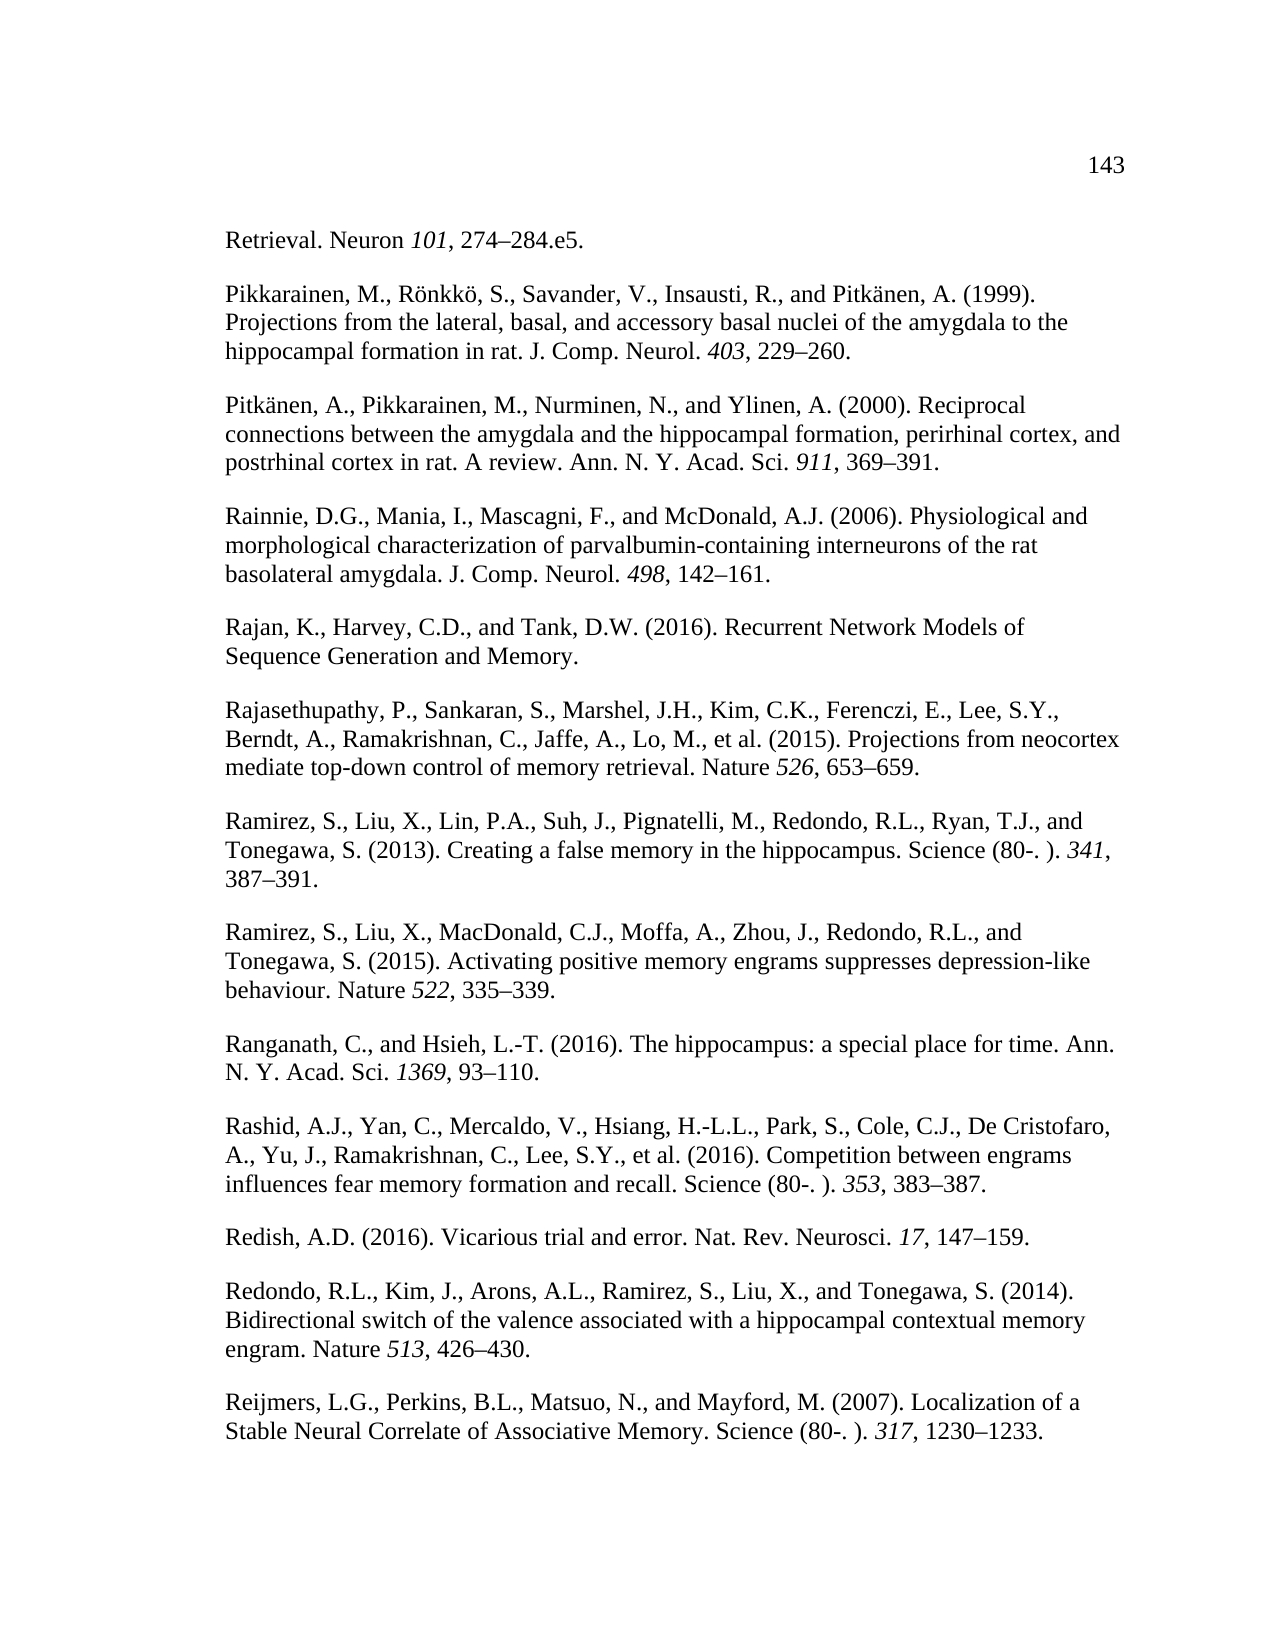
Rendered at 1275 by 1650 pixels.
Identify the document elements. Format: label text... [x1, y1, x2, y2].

text Rajasethupathy, P., Sankaran, S., Marshel, J.H., Kim, C.K., Ferenczi, E., Lee, S.Y., Berndt, A., Ramakrishnan, C., Jaffe, A., Lo, M., et al. (2015). Projections from neocortex mediate top-down control of memory retrieval. Nature 526, 653–659. [225, 695, 1125, 781]
text Ranganath, C., and Hsieh, L.-T. (2016). The hippocampus: a special place for time. Ann. N. Y. Acad. Sci. 1369, 93–110. [225, 1029, 1125, 1086]
text Pitkänen, A., Pikkarainen, M., Nurminen, N., and Ylinen, A. (2000). Reciprocal connections between the amygdala and the hippocampal formation, perirhinal cortex, and postrhinal cortex in rat. A review. Ann. N. Y. Acad. Sci. 911, 369–391. [225, 390, 1125, 476]
text Rashid, A.J., Yan, C., Mercaldo, V., Hsiang, H.-L.L., Park, S., Cole, C.J., De Cristofaro, A., Yu, J., Ramakrishnan, C., Lee, S.Y., et al. (2016). Competition between engrams influences fear memory formation and recall. Science (80-. ). 353, 383–387. [225, 1111, 1125, 1197]
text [225, 225, 1125, 254]
text Reijmers, L.G., Perkins, B.L., Matsuo, N., and Mayford, M. (2007). Localization of a Stable Neural Correlate of Associative Memory. Science (80-. ). 317, 1230–1233. [225, 1387, 1125, 1445]
text Redondo, R.L., Kim, J., Arons, A.L., Ramirez, S., Liu, X., and Tonegawa, S. (2014). Bidirectional switch of the valence associated with a hippocampal contextual memory engram. Nature 513, 426–430. [225, 1276, 1125, 1362]
text Ramirez, S., Liu, X., Lin, P.A., Suh, J., Pignatelli, M., Redondo, R.L., Ryan, T.J., and Tonegawa, S. (2013). Creating a false memory in the hippocampus. Science (80-. ). 341, 387–391. [225, 806, 1125, 892]
text Rajan, K., Harvey, C.D., and Tank, D.W. (2016). Recurrent Network Models of Sequence Generation and Memory. [225, 612, 1125, 670]
text Rainnie, D.G., Mania, I., Mascagni, F., and McDonald, A.J. (2006). Physiological and morphological characterization of parvalbumin-containing interneurons of the rat basolateral amygdala. J. Comp. Neurol. 498, 142–161. [225, 501, 1125, 587]
text Ramirez, S., Liu, X., MacDonald, C.J., Moffa, A., Zhou, J., Redondo, R.L., and Tonegawa, S. (2015). Activating positive memory engrams suppresses depression-like behaviour. Nature 522, 335–339. [225, 917, 1125, 1004]
text Redish, A.D. (2016). Vicarious trial and error. Nat. Rev. Neurosci. 17, 147–159. [225, 1222, 1125, 1251]
text Pikkarainen, M., Rönkkö, S., Savander, V., Insausti, R., and Pitkänen, A. (1999). Projections from the lateral, basal, and accessory basal nuclei of the amygdala to the hippocampal formation in rat. J. Comp. Neurol. 403, 229–260. [225, 279, 1125, 365]
